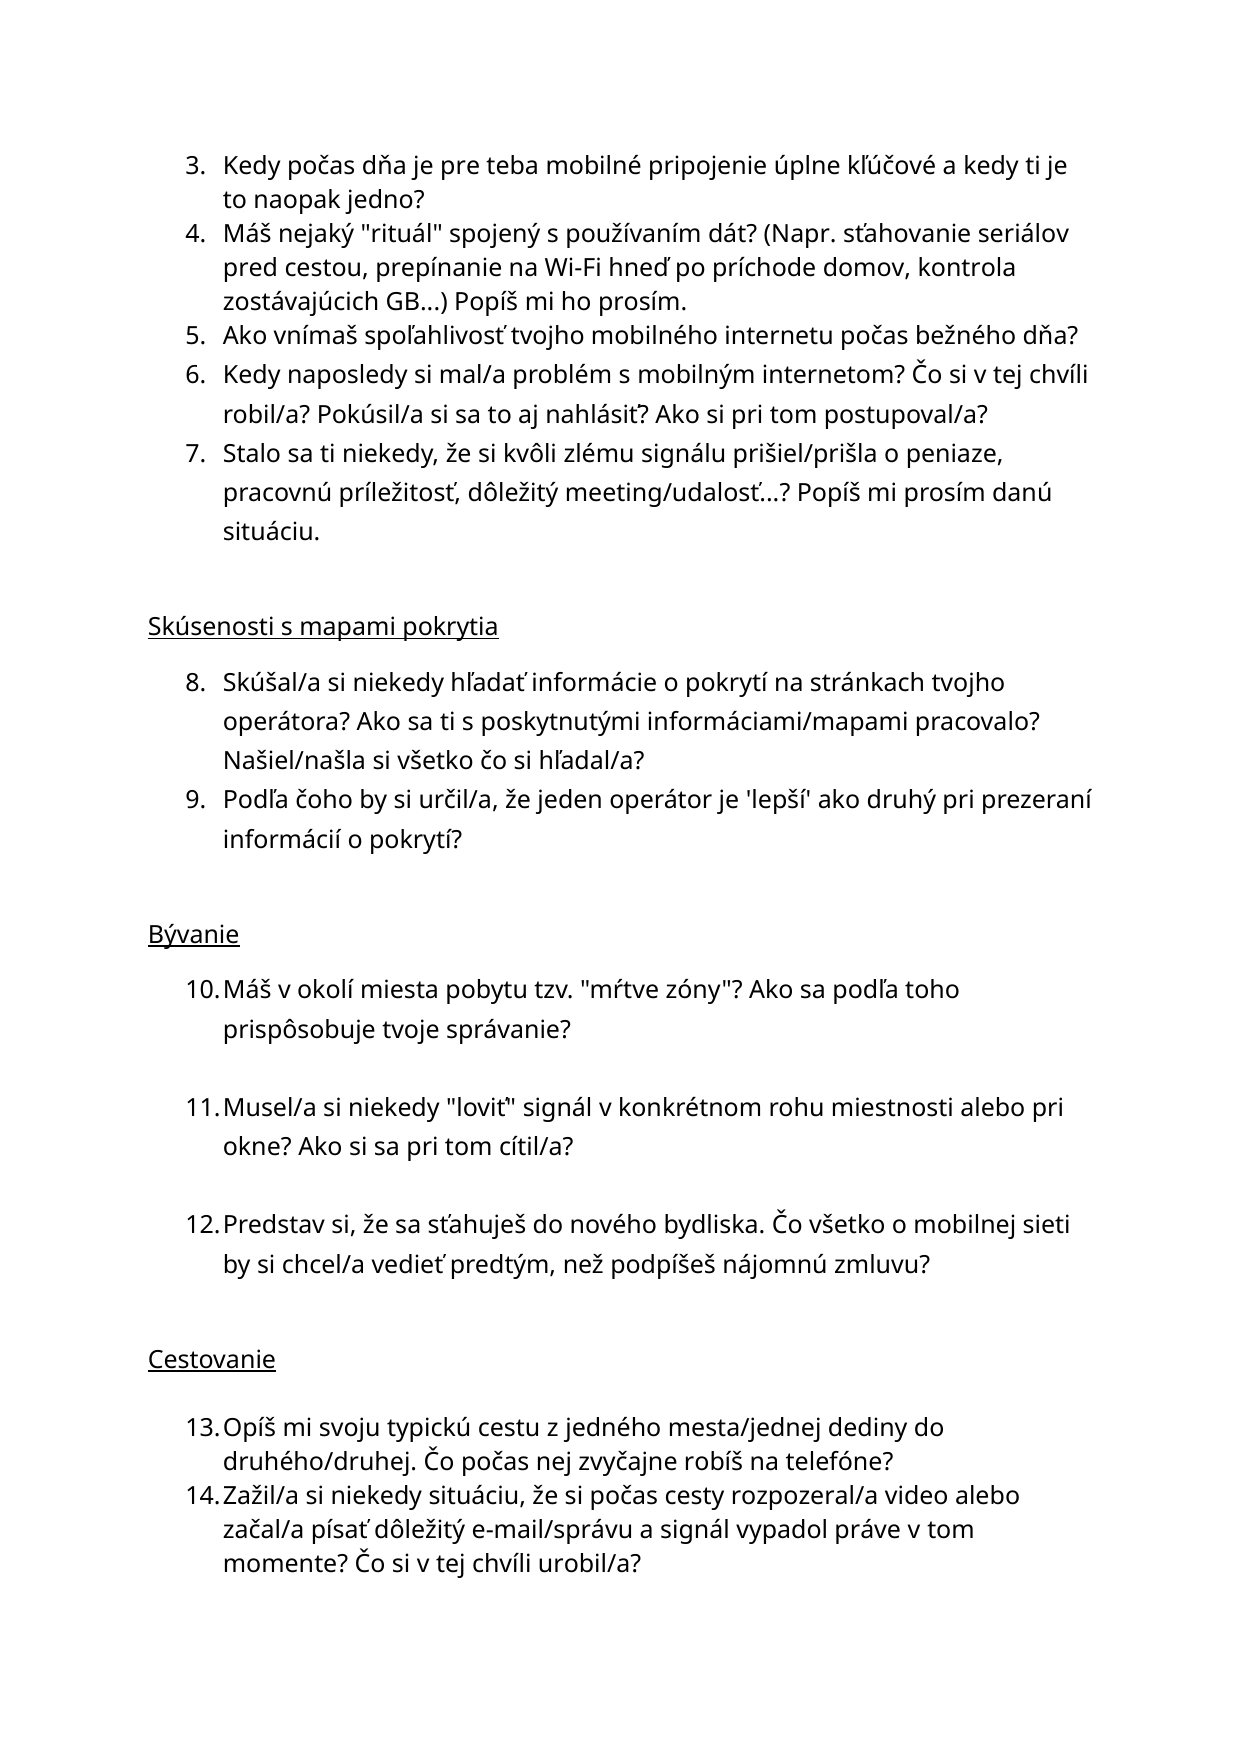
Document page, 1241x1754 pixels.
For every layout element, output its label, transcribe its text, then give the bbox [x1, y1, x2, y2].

list Ako vnímaš spoľahlivosť tvojho mobilného internetu počas bežného dňa? [185, 376, 1093, 410]
list Predstav si, že sa sťahuješ do nového bydliska. Čo všetko o mobilnej sieti by si chcel/a vedieť predtým, než podpíšeš nájomnú zmluvu? [185, 1265, 1093, 1339]
text Skúsenosti s mapami pokrytia [148, 667, 1093, 701]
list Opíš mi svoju typickú cestu z jedného mesta/jednej dediny do druhého/druhej. Čo počas nej zvyčajne robíš na telefóne? [185, 1468, 1093, 1536]
list Máš v okolí miesta pobytu tzv. "mŕtve zóny"? Ako sa podľa toho prispôsobuje tvoje správanie? [185, 1030, 1093, 1104]
list Kedy počas dňa je pre teba mobilné pripojenie úplne kľúčové a kedy ti je to naopak jedno? [185, 148, 1093, 216]
list Musel/a si niekedy "loviť" signál v konkrétnom rohu miestnosti alebo pri okne? Ako si sa pri tom cítil/a? [185, 1148, 1093, 1221]
list Kedy naposledy si mal/a problém s mobilným internetom? Čo si v tej chvíli robil/a? Pokúsil/a si sa to aj nahlásiť? Ako si pri tom postupoval/a? [185, 415, 1093, 489]
list Podľa čoho by si určil/a, že jeden operátor je 'lepší' ako druhý pri prezeraní informácií o pokrytí? [185, 840, 1093, 914]
list Stalo sa ti niekedy, že si kvôli zlému signálu prišiel/prišla o peniaze, pracovnú príležitosť, dôležitý meeting/udalosť...? Popíš mi prosím danú situáciu. [185, 494, 1093, 606]
list Skúšal/a si niekedy hľadať informácie o pokrytí na stránkach tvojho operátora? Ako sa ti s poskytnutými informáciami/mapami pracovalo? Našiel/našla si všetko čo si hľadal/a? [185, 723, 1093, 835]
list Máš nejaký "rituál" spojený s používaním dát? (Napr. sťahovanie seriálov pred cestou, prepínanie na Wi-Fi hneď po príchode domov, kontrola zostávajúcich GB...) Popíš mi ho prosím. [185, 245, 1093, 347]
text Bývanie [148, 974, 1093, 1009]
text Cestovanie [148, 1399, 1093, 1434]
